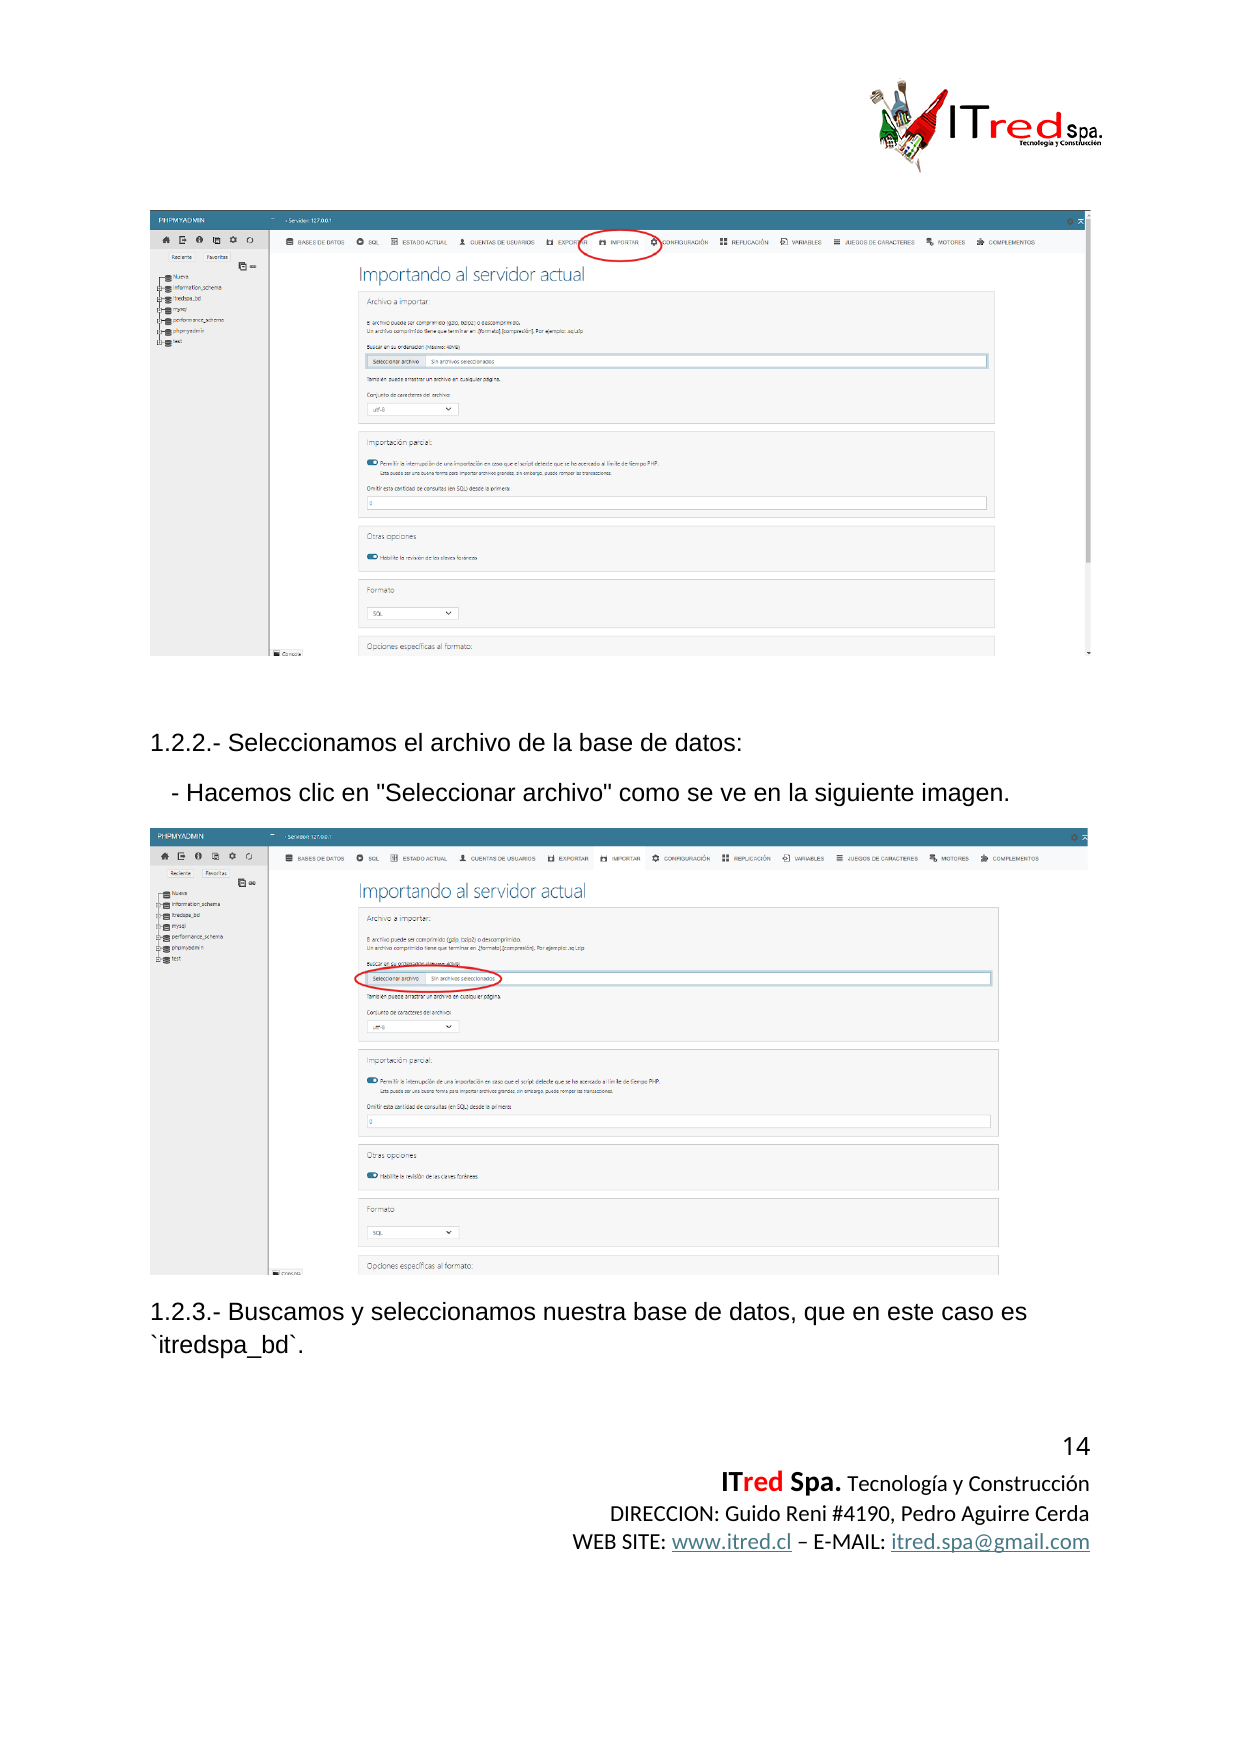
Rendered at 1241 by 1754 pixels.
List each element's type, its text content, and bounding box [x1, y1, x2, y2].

picture [868, 77, 1102, 174]
text 1.2.3.- Buscamos y seleccionamos nuestra base de datos, que en este caso es `itredspa_bd`. [150, 1297, 1090, 1359]
text 1.2.2.- Seleccionamos el archivo de la base de datos: [150, 728, 1090, 757]
text - Hacemos clic en "Seleccionar archivo" como se ve en la siguiente imagen. [150, 778, 1090, 807]
picture [150, 828, 1088, 1275]
picture [150, 210, 1091, 656]
